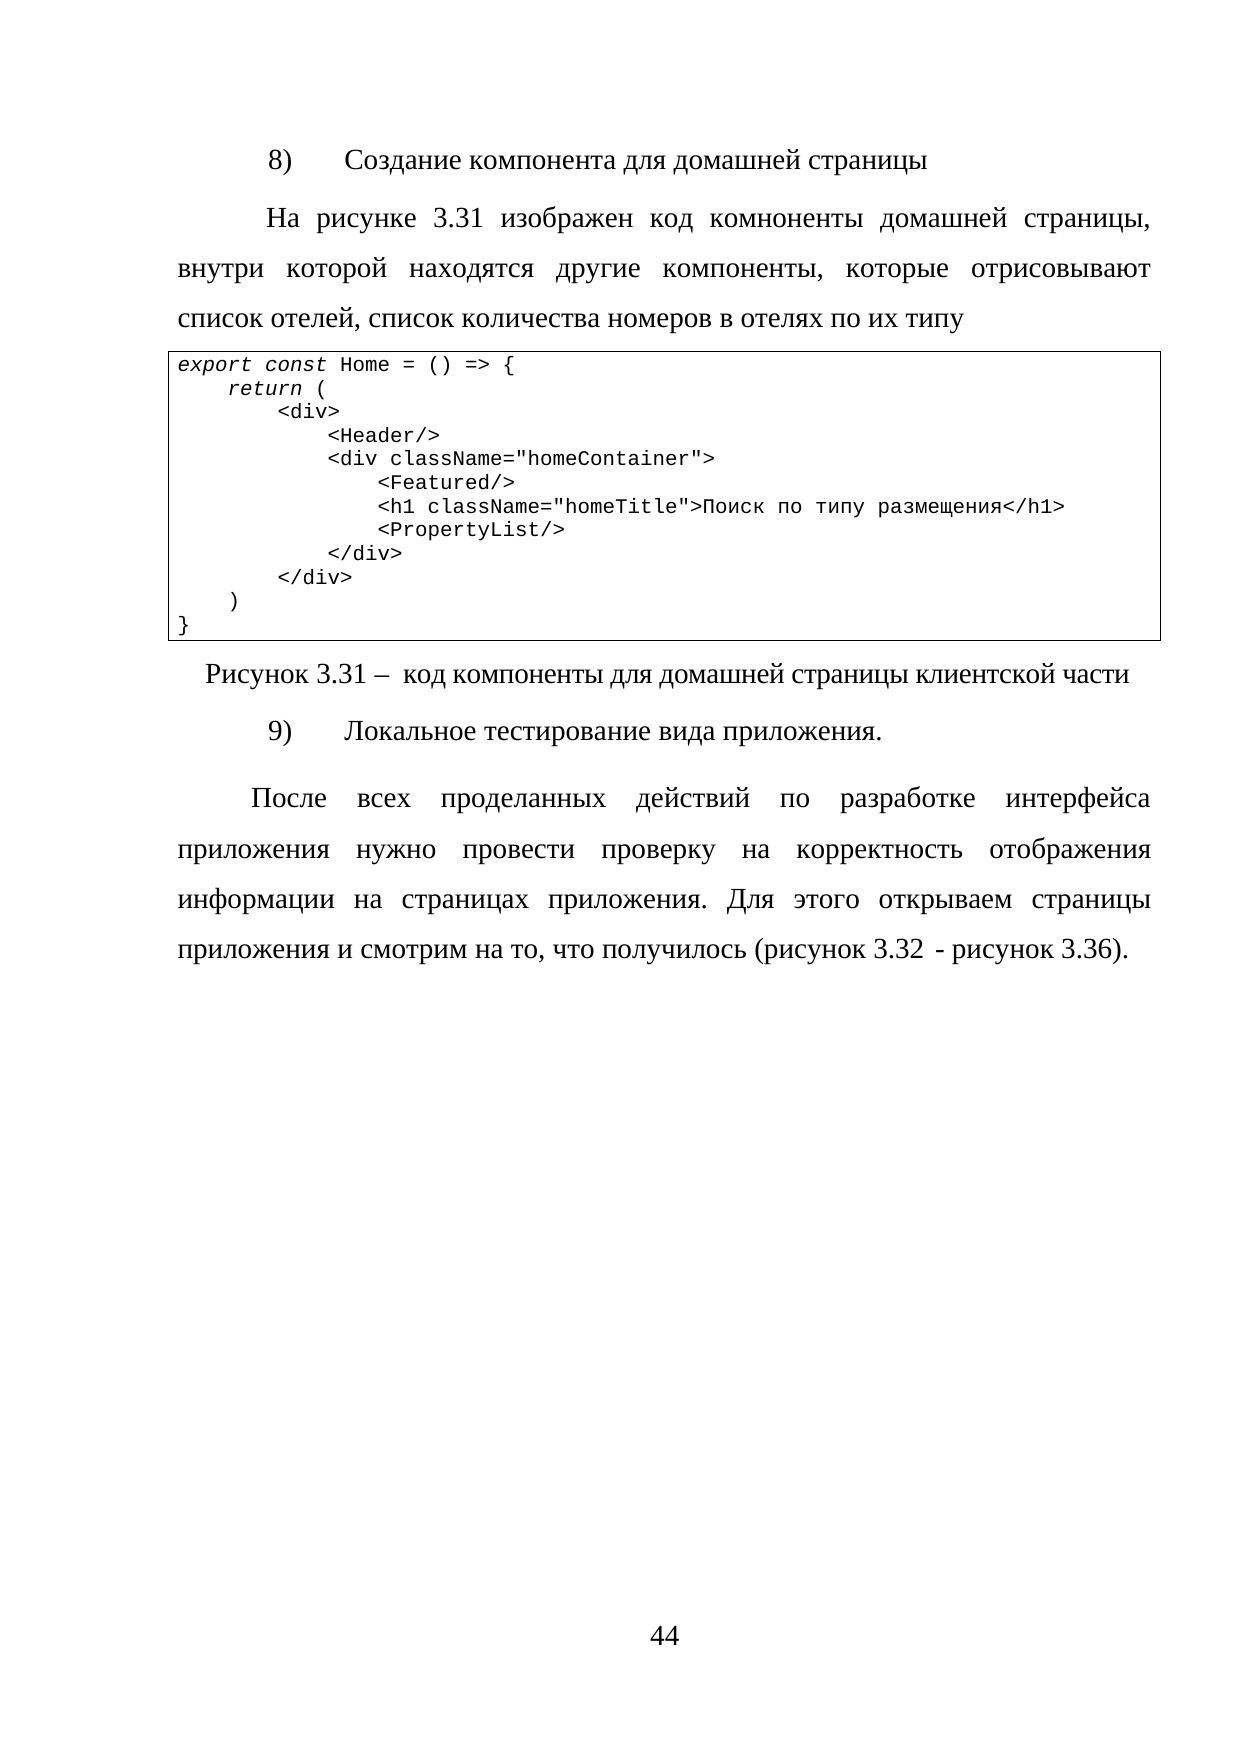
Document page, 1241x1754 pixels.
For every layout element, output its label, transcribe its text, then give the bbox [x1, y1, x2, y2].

list Создание компонента для домашней страницы [268, 142, 1152, 176]
text Рисунок 3.31 – код компоненты для домашней страницы клиентской части [183, 656, 1152, 689]
text export const Home = () => { return ( <div> <Header/> <div className="homeContainer"> <Featured/> <h1 className="homeTitle">Поиск по типу размещения</h1> <PropertyList/> </div> </div> ) } [169, 352, 1160, 640]
text После всех проделанных действий по разработке интерфейса приложения нужно провести проверку на корректность отображения информации на страницах приложения. Для этого открываем страницы приложения и смотрим на то, что получилось (рисунок 3.32 - рисунок 3.36). [177, 781, 1151, 965]
text На рисунке 3.31 изображен код комноненты домашней страницы, внутри которой находятся другие компоненты, которые отрисовывают список отелей, список количества номеров в отелях по их типу [177, 200, 1152, 334]
list Локальное тестирование вида приложения. [268, 713, 1152, 747]
